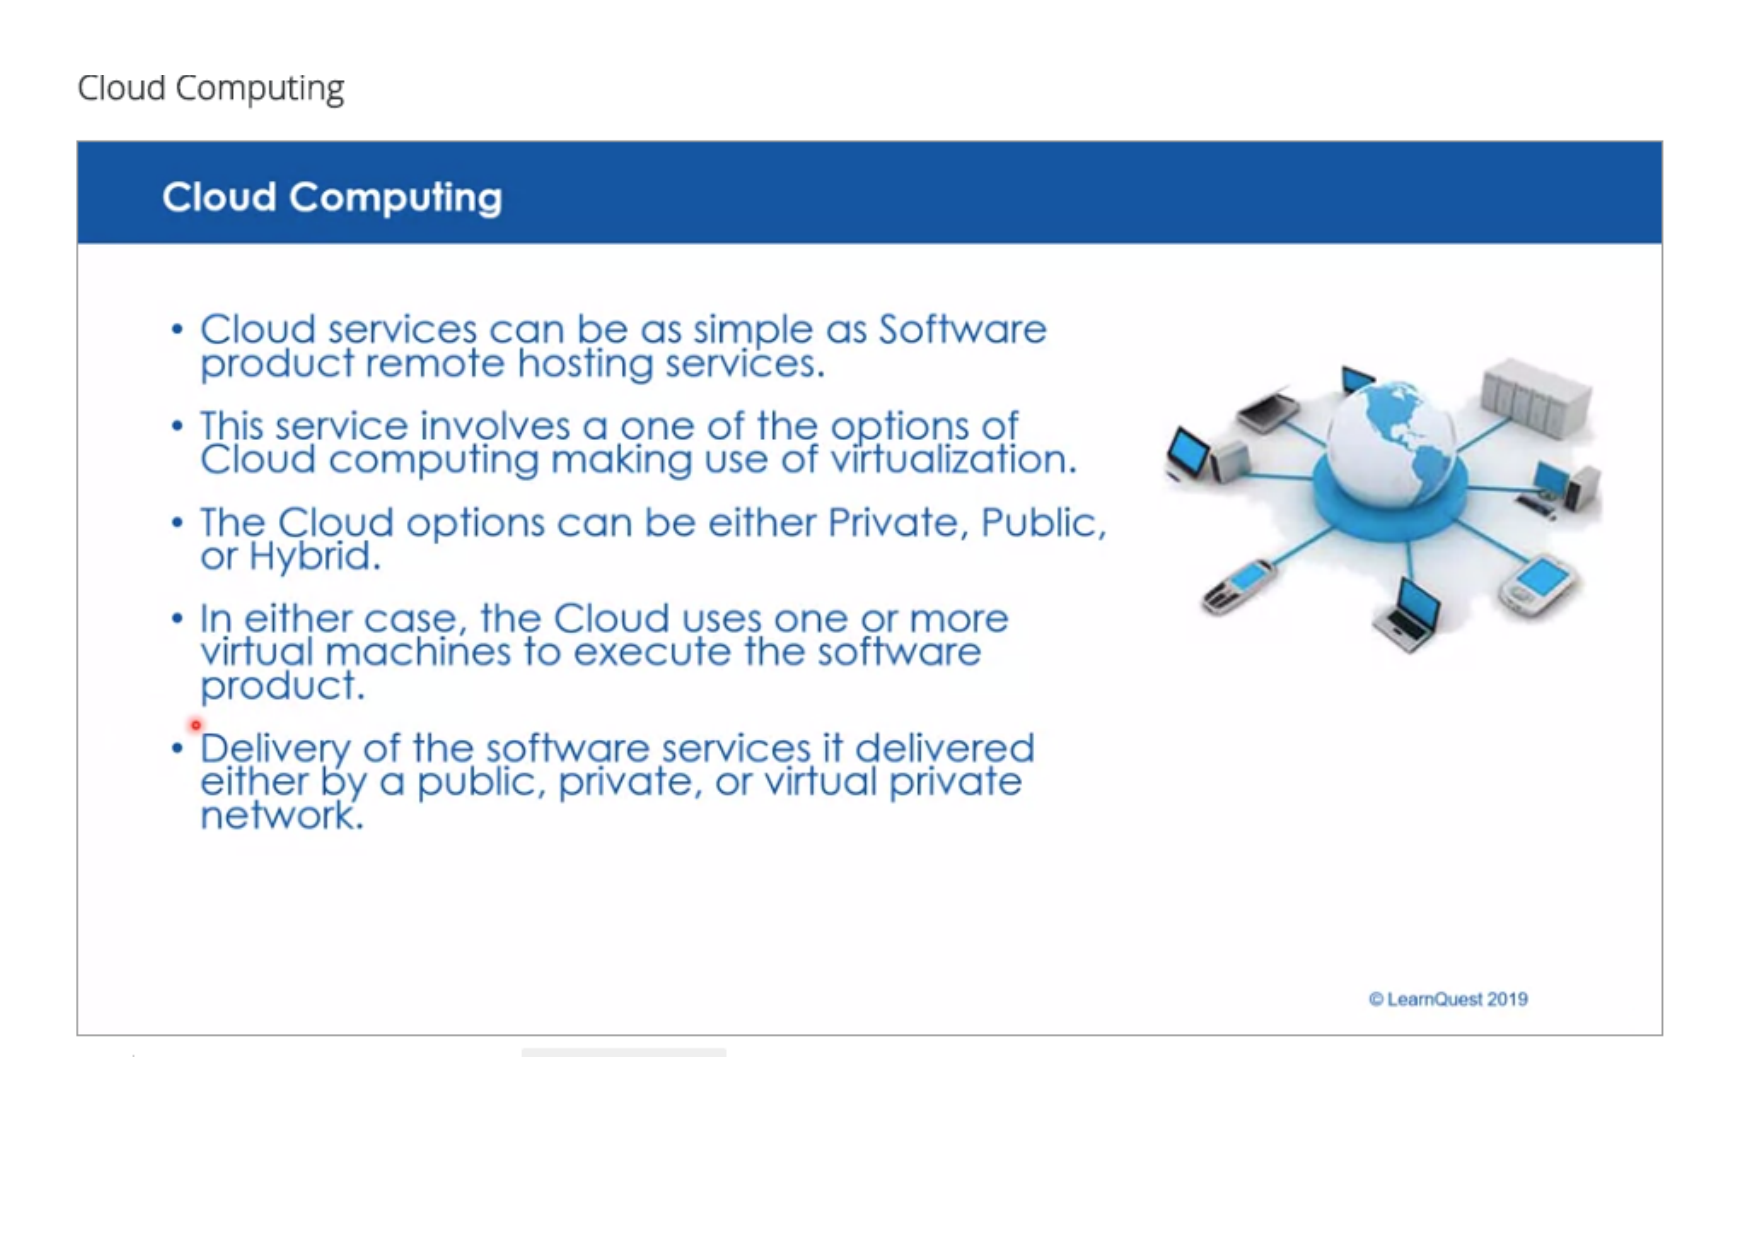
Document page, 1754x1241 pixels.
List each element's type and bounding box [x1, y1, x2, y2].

picture [75, 75, 1679, 1057]
